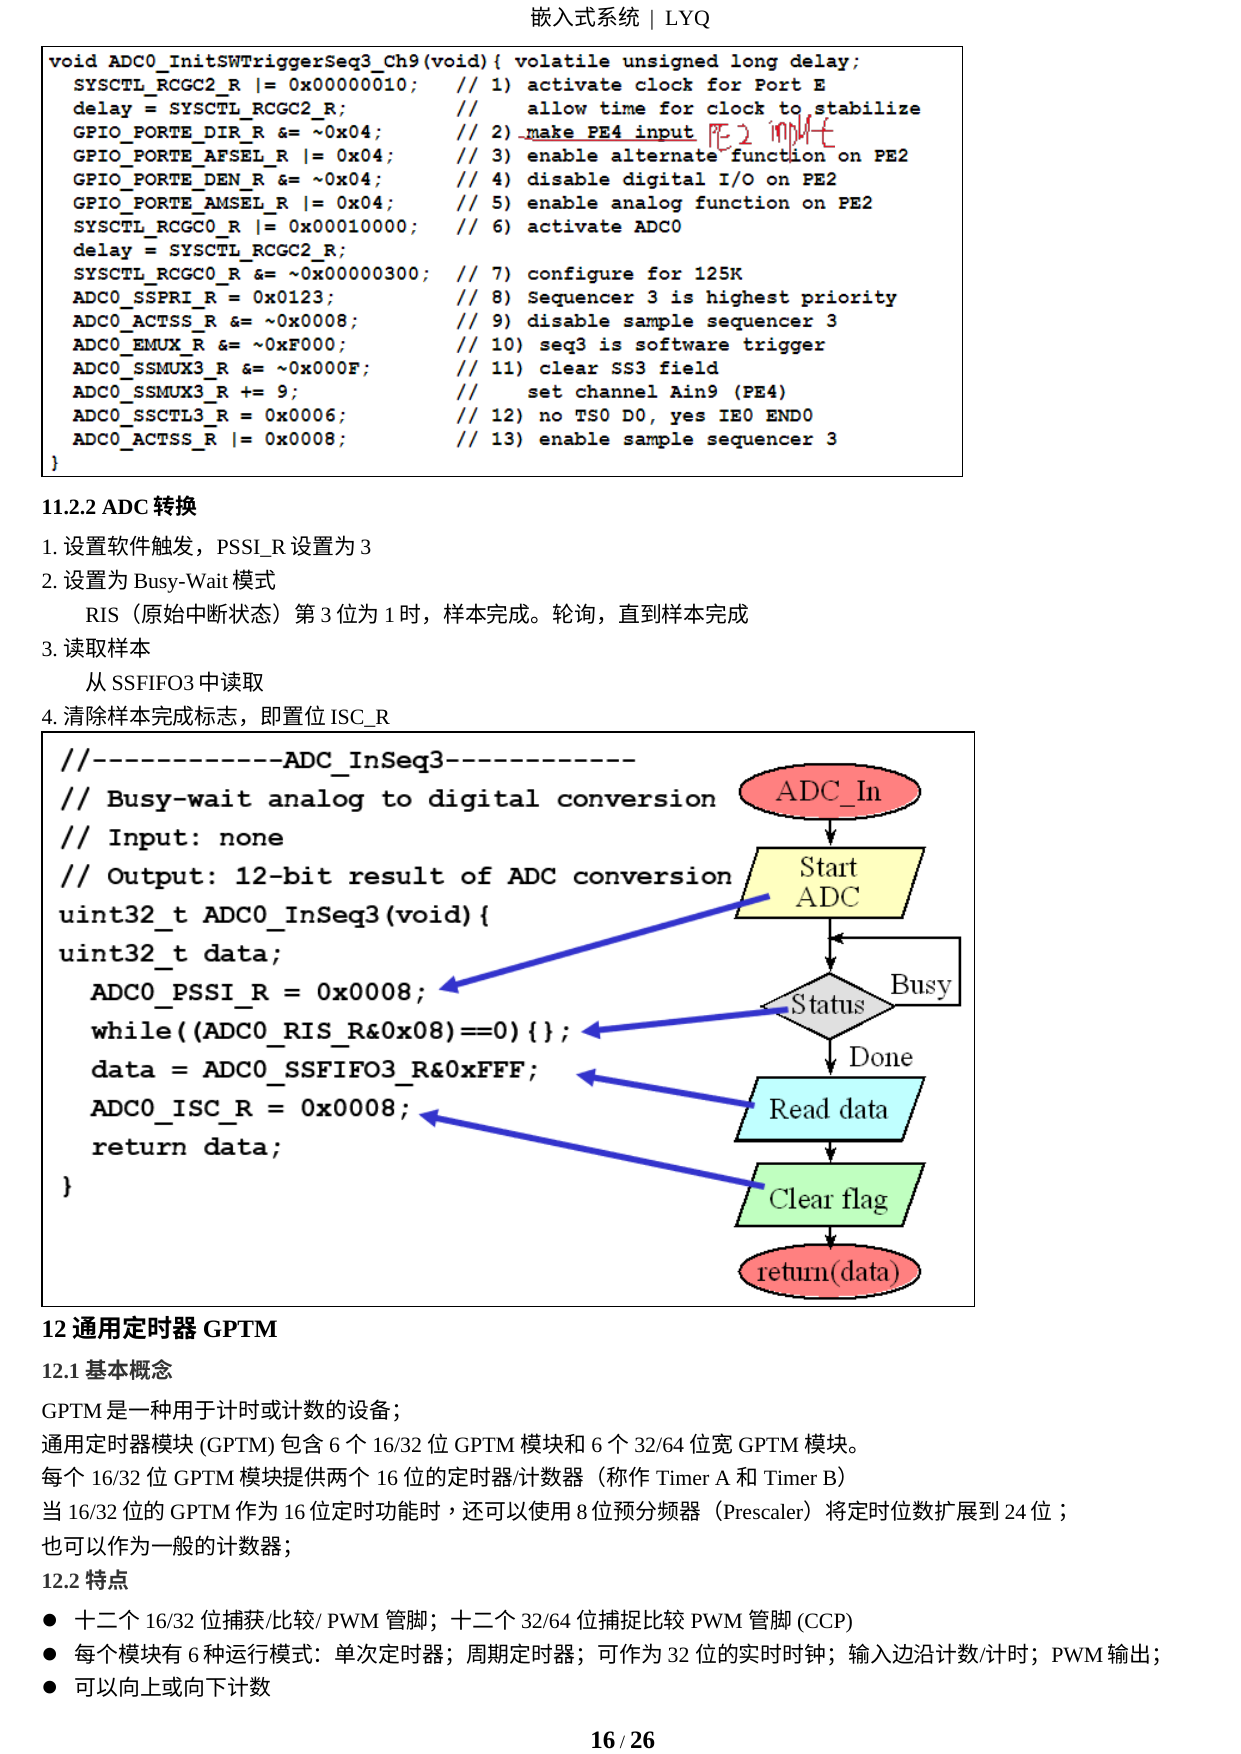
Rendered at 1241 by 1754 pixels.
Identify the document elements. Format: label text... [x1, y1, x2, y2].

list 可以向上或向下计数 [41, 1670, 1199, 1704]
text 2. 设置为Busy-Wait模式 [41, 562, 1199, 596]
text 当16/32位的GPTM作为16位定时功能时，还可以使用8位预分频器（Prescaler）将定时位数扩展到24位； [41, 1494, 1199, 1528]
text 通用定时器GPTM [41, 1309, 1199, 1345]
picture [43, 733, 974, 1306]
text 1. 设置软件触发，PSSI_R设置为3 [41, 528, 1199, 562]
text 通用定时器模块 (GPTM) 包含 6 个 16/32 位 GPTM 模块和 6 个 32/64 位宽 GPTM 模块。 [41, 1426, 1199, 1460]
text 每个 16/32 位 GPTM模块提供两个 16 位的定时器/计数器（称作 Timer A 和 Timer B） [41, 1460, 1199, 1494]
text 基本概念 [41, 1352, 1199, 1386]
text GPTM是一种用于计时或计数的设备； [41, 1392, 1199, 1426]
text ADC转换 [41, 487, 1199, 521]
text 从SSFIFO3中读取 [41, 663, 1199, 697]
list 十二个 16/32 位捕获/比较/ PWM 管脚；十二个 32/64 位捕捉比较 PWM 管脚 (CCP) [41, 1602, 1199, 1636]
text 4. 清除样本完成标志，即置位ISC_R [41, 697, 1199, 731]
text 3. 读取样本 [41, 629, 1199, 663]
list 每个模块有6种运行模式：单次定时器；周期定时器；可作为 32 位的实时时钟；输入边沿计数/计时；PWM输出； [41, 1636, 1199, 1670]
picture [43, 47, 962, 476]
text RIS（原始中断状态）第3位为1时，样本完成。轮询，直到样本完成 [41, 596, 1199, 629]
text 也可以作为一般的计数器； [41, 1528, 1199, 1562]
text 特点 [41, 1562, 1199, 1596]
